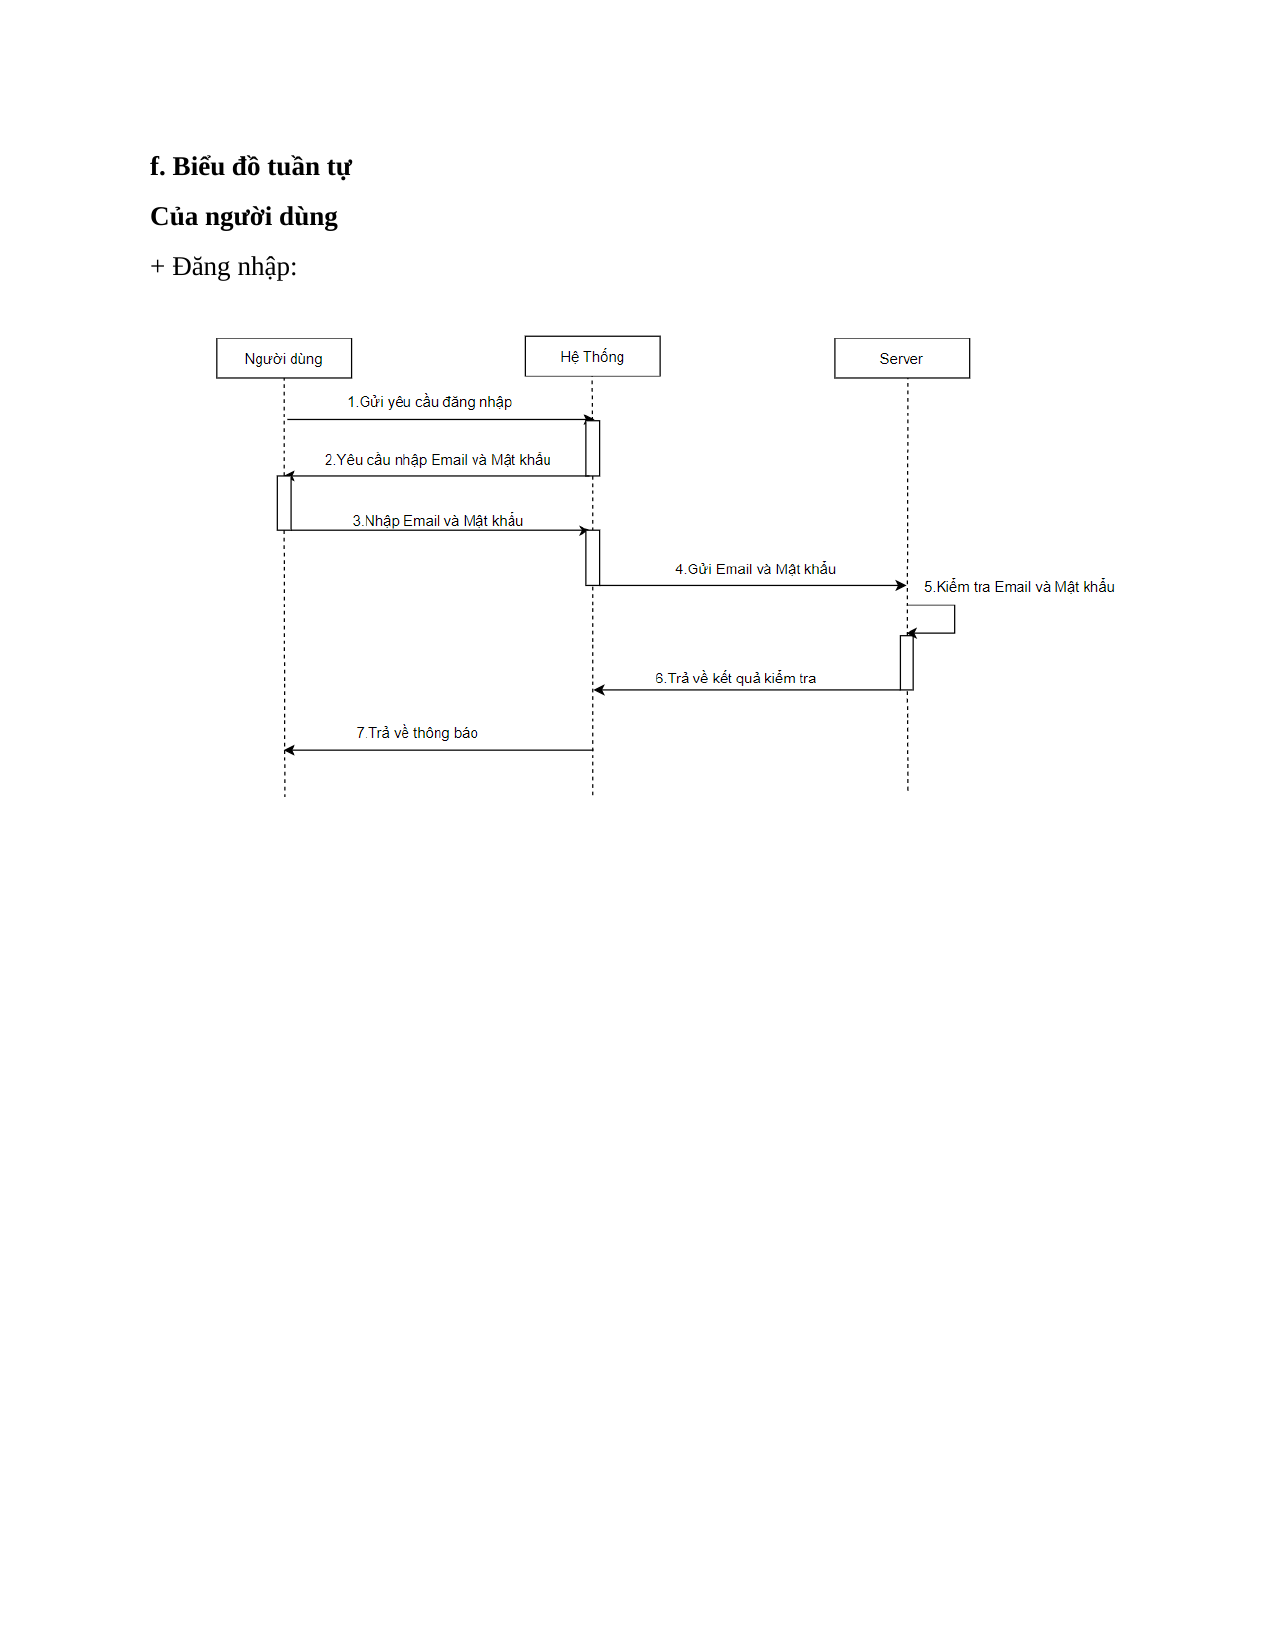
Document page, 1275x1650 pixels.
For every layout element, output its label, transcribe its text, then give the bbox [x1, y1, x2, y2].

text + Đăng nhập: [150, 250, 1125, 282]
text f. Biểu đồ tuần tự [150, 150, 1125, 181]
picture [150, 300, 1125, 872]
text Của người dùng [150, 200, 1125, 231]
